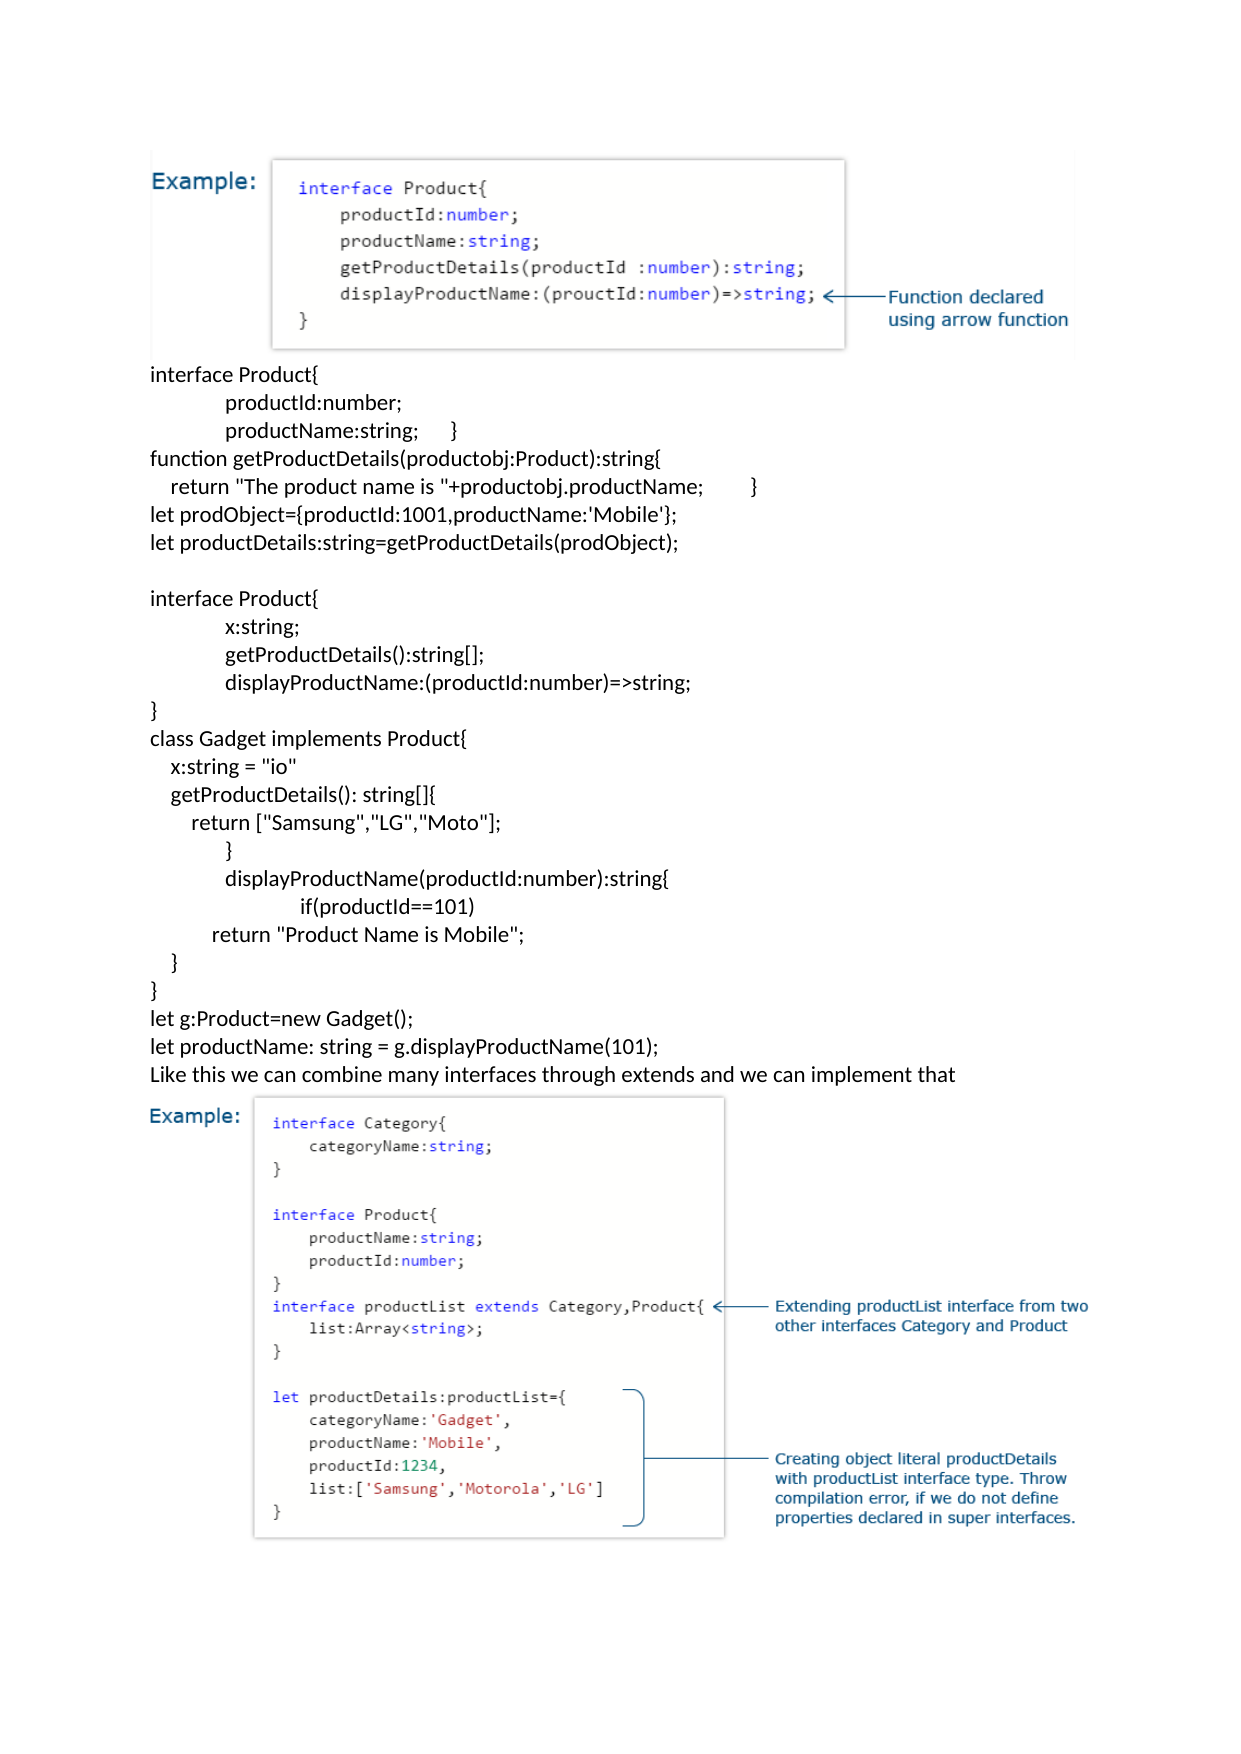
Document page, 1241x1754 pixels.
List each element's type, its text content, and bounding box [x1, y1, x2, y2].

text Like this we can combine many interfaces through extends and we can implement that [150, 1061, 1090, 1088]
picture [150, 150, 1075, 360]
text class Gadget implements Product{ [150, 724, 1090, 752]
text getProductDetails():string[]; [150, 640, 1090, 668]
text x:string; [150, 612, 1090, 640]
text productName:string; } [150, 416, 1090, 444]
text let productName: string = g.displayProductName(101); [150, 1032, 1090, 1061]
text } [150, 948, 1090, 976]
picture [150, 1088, 1091, 1544]
text let g:Product=new Gadget(); [150, 1004, 1090, 1032]
text } [150, 836, 1090, 864]
text if(productId==101) [150, 892, 1090, 920]
text return "The product name is "+productobj.productName; } [150, 472, 1090, 500]
text return "Product Name is Mobile"; [150, 920, 1090, 948]
text } [150, 696, 1090, 724]
text x:string = "io" [150, 752, 1090, 780]
text } [150, 976, 1090, 1004]
text let prodObject={productId:1001,productName:'Mobile'}; [150, 500, 1090, 528]
text displayProductName(productId:number):string{ [150, 864, 1090, 892]
text let productDetails:string=getProductDetails(prodObject); [150, 528, 1090, 556]
text function getProductDetails(productobj:Product):string{ [150, 444, 1090, 472]
text getProductDetails(): string[]{ [150, 780, 1090, 808]
text displayProductName:(productId:number)=>string; [150, 668, 1090, 696]
text return ["Samsung","LG","Moto"]; [150, 808, 1090, 836]
text interface Product{ [150, 584, 1090, 612]
text productId:number; [150, 388, 1090, 416]
